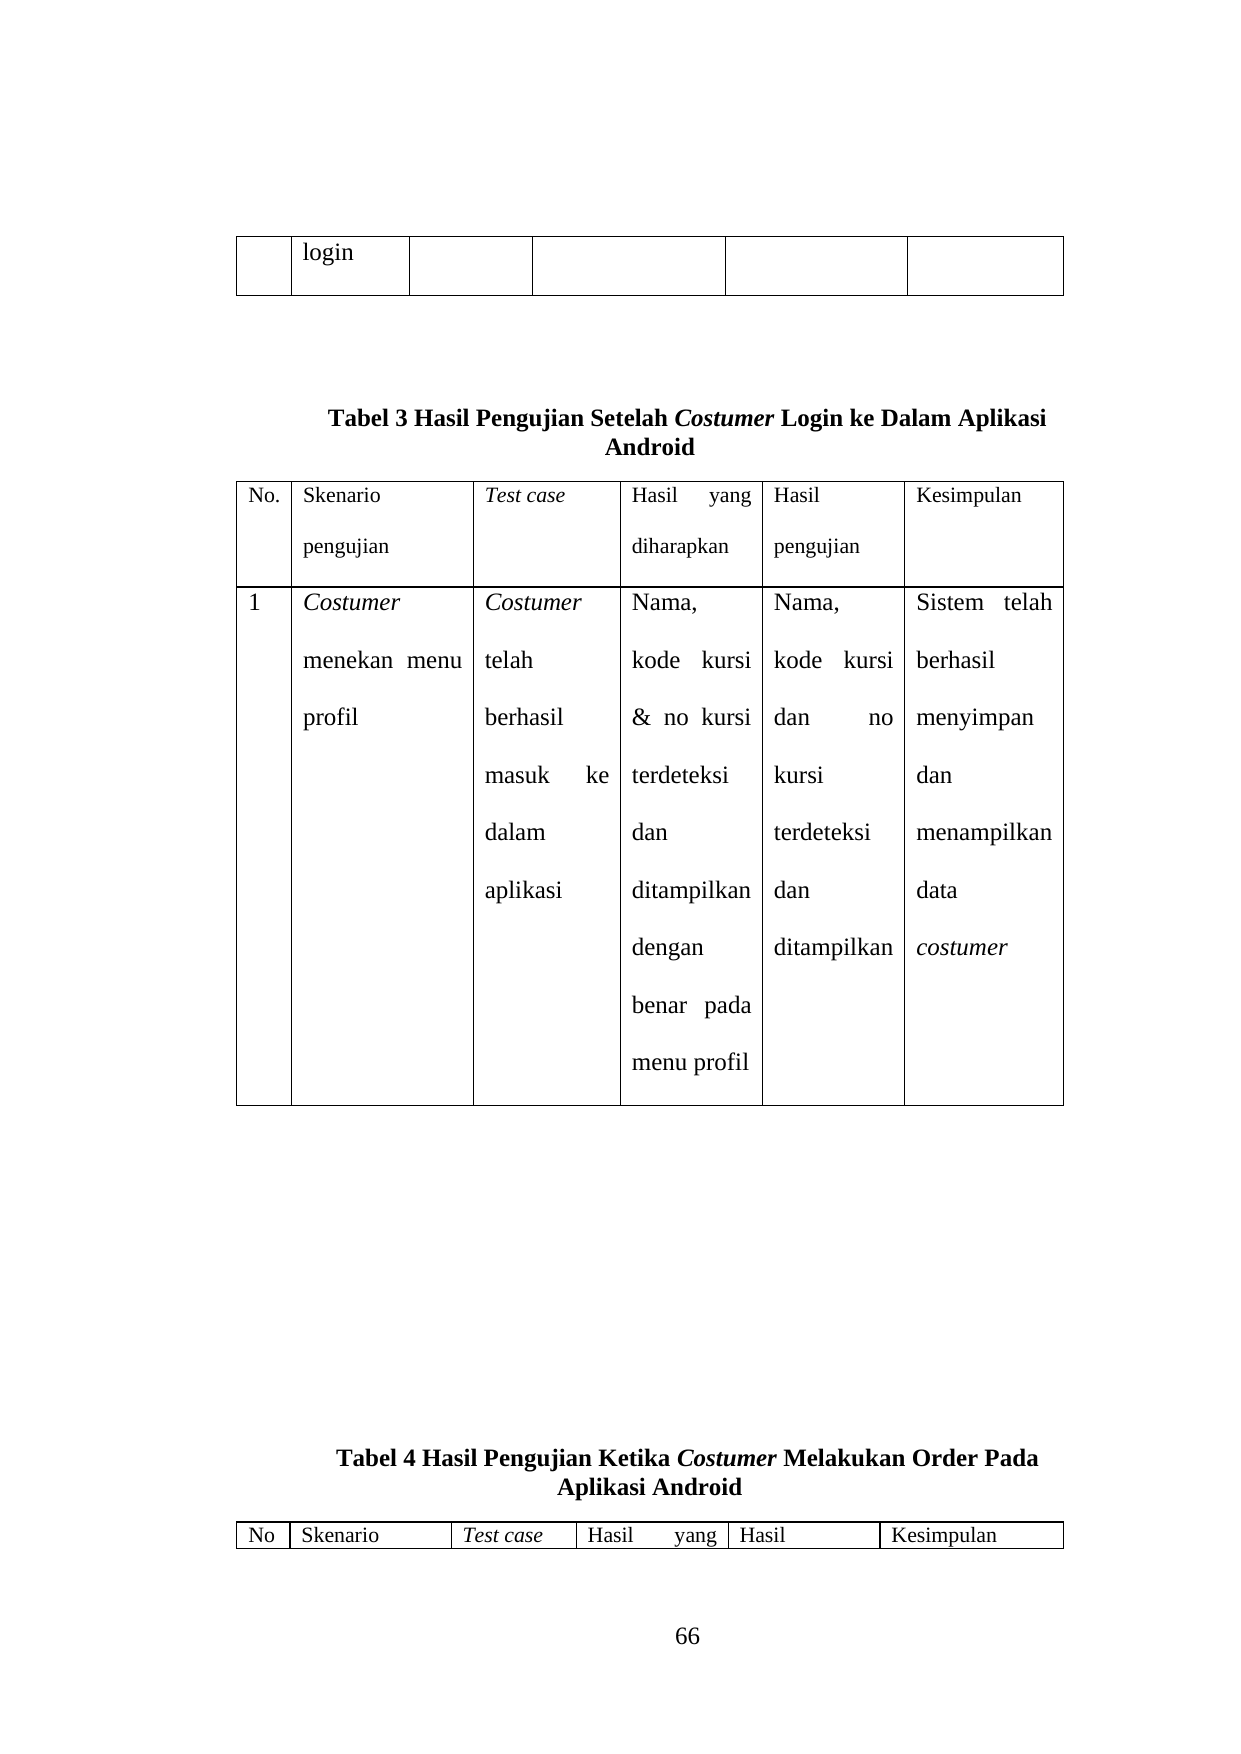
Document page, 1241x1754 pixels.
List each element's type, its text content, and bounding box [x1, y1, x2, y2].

table_header No. [237, 1523, 289, 1548]
table_cell 5 [237, 237, 291, 295]
table_cell Costumer telah berhasil masuk ke dalam aplikasi [474, 588, 620, 1105]
table_header Skenario pengujian [291, 1523, 451, 1548]
table_cell 1 [237, 588, 291, 1105]
table_cell Costumer menekan menu profil [292, 588, 473, 1105]
table_cell Sistem telah berhasil menyimpan dan menampilkan data costumer [905, 588, 1063, 1105]
table_header Kesimpulan [881, 1523, 1063, 1548]
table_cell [292, 237, 409, 295]
text Tabel 4 Hasil Pengujian Ketika Costumer Melakukan Order Pada Aplikasi Android [236, 1443, 1063, 1501]
table_header Kesimpulan [905, 482, 1063, 586]
table_cell Nama, kode kursi dan no kursi terdeteksi dan ditampilkan [763, 588, 904, 1105]
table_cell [908, 237, 1063, 295]
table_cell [533, 237, 725, 295]
table_header Hasil yang diharapkan [621, 482, 762, 586]
table_header Hasil pengujian [763, 482, 904, 586]
table_header Test case [474, 482, 620, 586]
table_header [577, 1523, 728, 1548]
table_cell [726, 237, 907, 295]
table_header Skenario pengujian [292, 482, 473, 586]
text Tabel 3 Hasil Pengujian Setelah Costumer Login ke Dalam Aplikasi Android [236, 403, 1063, 460]
table_header Test case [452, 1523, 576, 1548]
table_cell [410, 237, 532, 295]
table_header No. [237, 482, 291, 586]
table_cell Nama, kode kursi & no kursi terdeteksi dan ditampilkan dengan benar pada menu profil [621, 588, 762, 1105]
table_header Hasil pengujian [729, 1523, 879, 1548]
